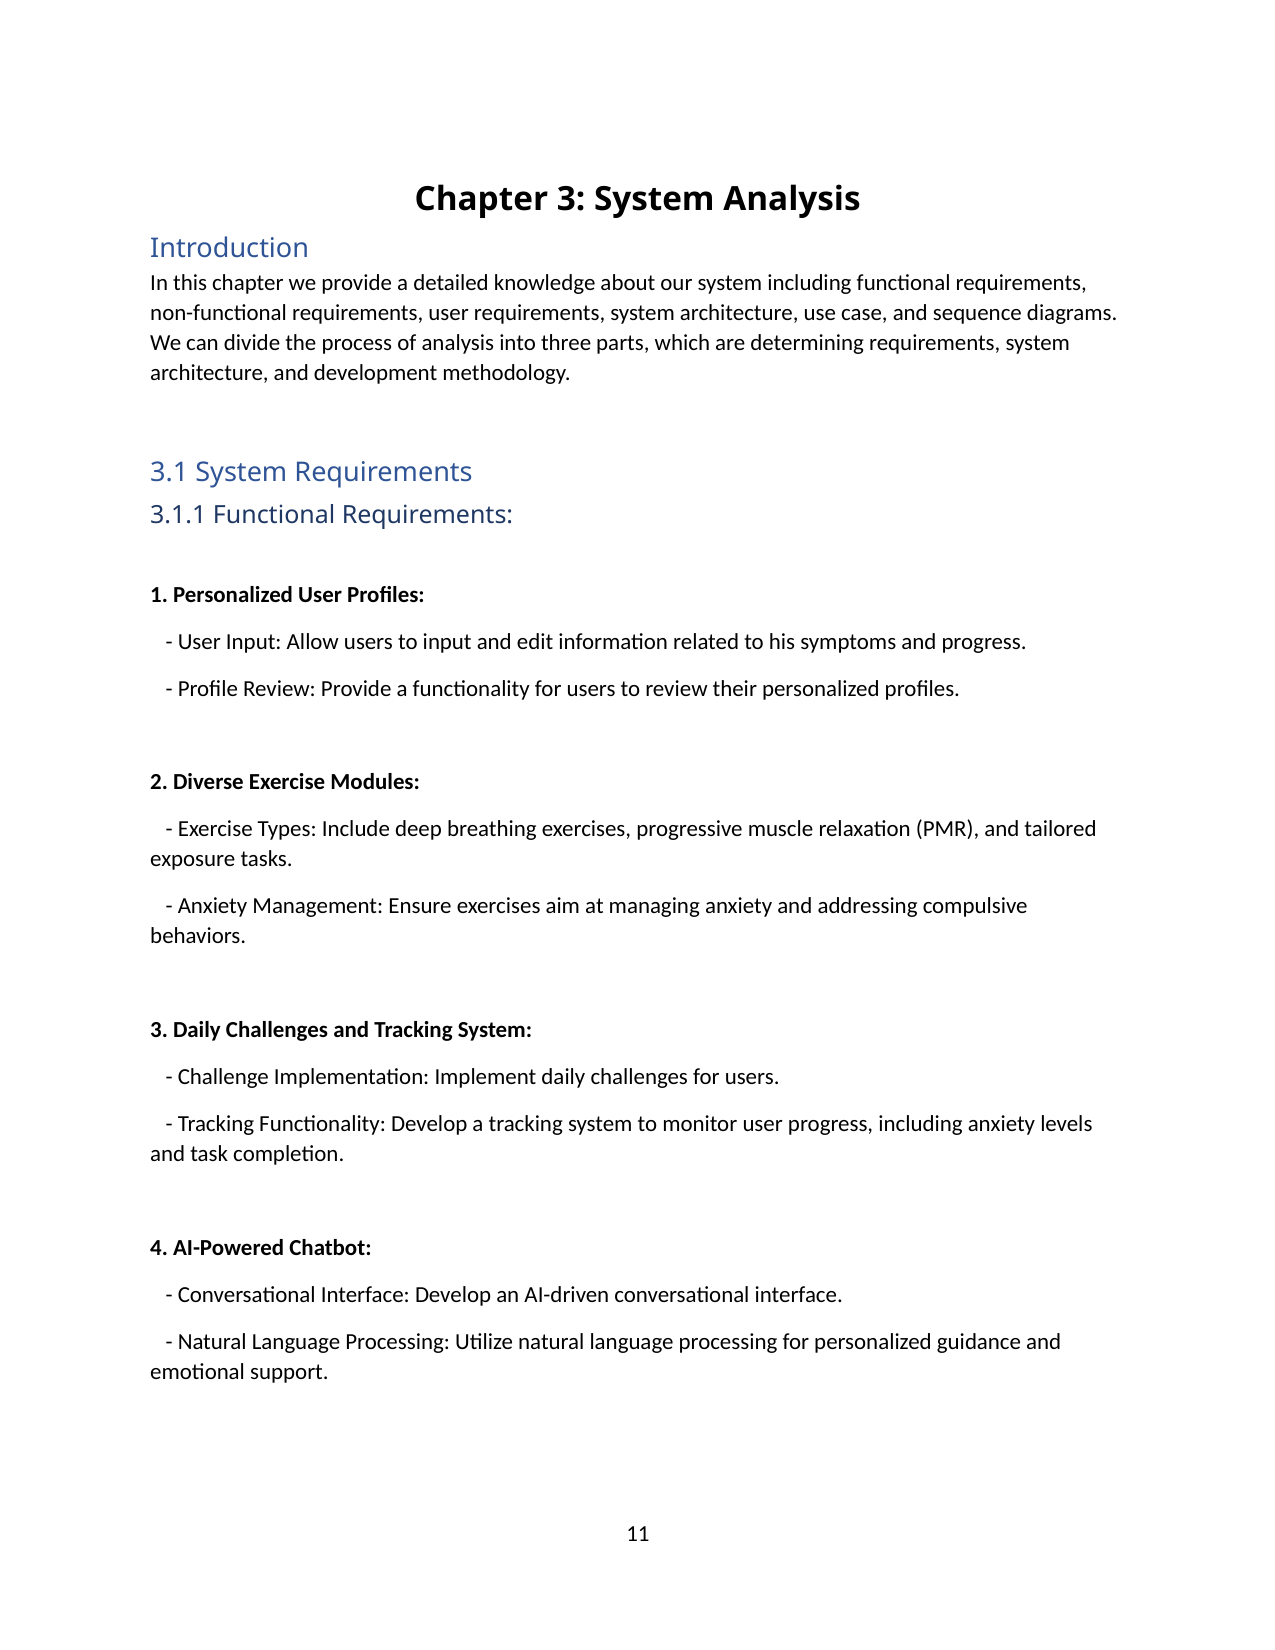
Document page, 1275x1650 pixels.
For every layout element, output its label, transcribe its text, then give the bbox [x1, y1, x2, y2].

text 2. Diverse Exercise Modules: [150, 767, 1125, 795]
text - Challenge Implementation: Implement daily challenges for users. [150, 1062, 1125, 1090]
text 3. Daily Challenges and Tracking System: [150, 1015, 1125, 1043]
text - Conversational Interface: Develop an AI-driven conversational interface. [150, 1280, 1125, 1308]
subtitle Introduction [150, 228, 1125, 265]
text - Anxiety Management: Ensure exercises aim at managing anxiety and addressing compulsive behaviors. [150, 891, 1125, 949]
text - User Input: Allow users to input and edit information related to his symptoms and progress. [150, 627, 1125, 655]
text - Profile Review: Provide a functionality for users to review their personalized profiles. [150, 674, 1125, 702]
subtitle 3.1.1 Functional Requirements: [150, 496, 1125, 530]
subtitle Chapter 3: System Analysis [150, 175, 1125, 220]
text - Natural Language Processing: Utilize natural language processing for personalized guidance and emotional support. [150, 1327, 1125, 1385]
text - Tracking Functionality: Develop a tracking system to monitor user progress, including anxiety levels and task completion. [150, 1109, 1125, 1167]
text - Exercise Types: Include deep breathing exercises, progressive muscle relaxation (PMR), and tailored exposure tasks. [150, 814, 1125, 872]
subtitle 3.1 System Requirements [150, 452, 1125, 489]
text In this chapter we provide a detailed knowledge about our system including functional requirements, non-functional requirements, user requirements, system architecture, use case, and sequence diagrams. We can divide the process of analysis into three parts, which are determining requirements, system architecture, and development methodology. [150, 268, 1125, 387]
text 4. AI-Powered Chatbot: [150, 1233, 1125, 1261]
text 1. Personalized User Profiles: [150, 580, 1125, 608]
